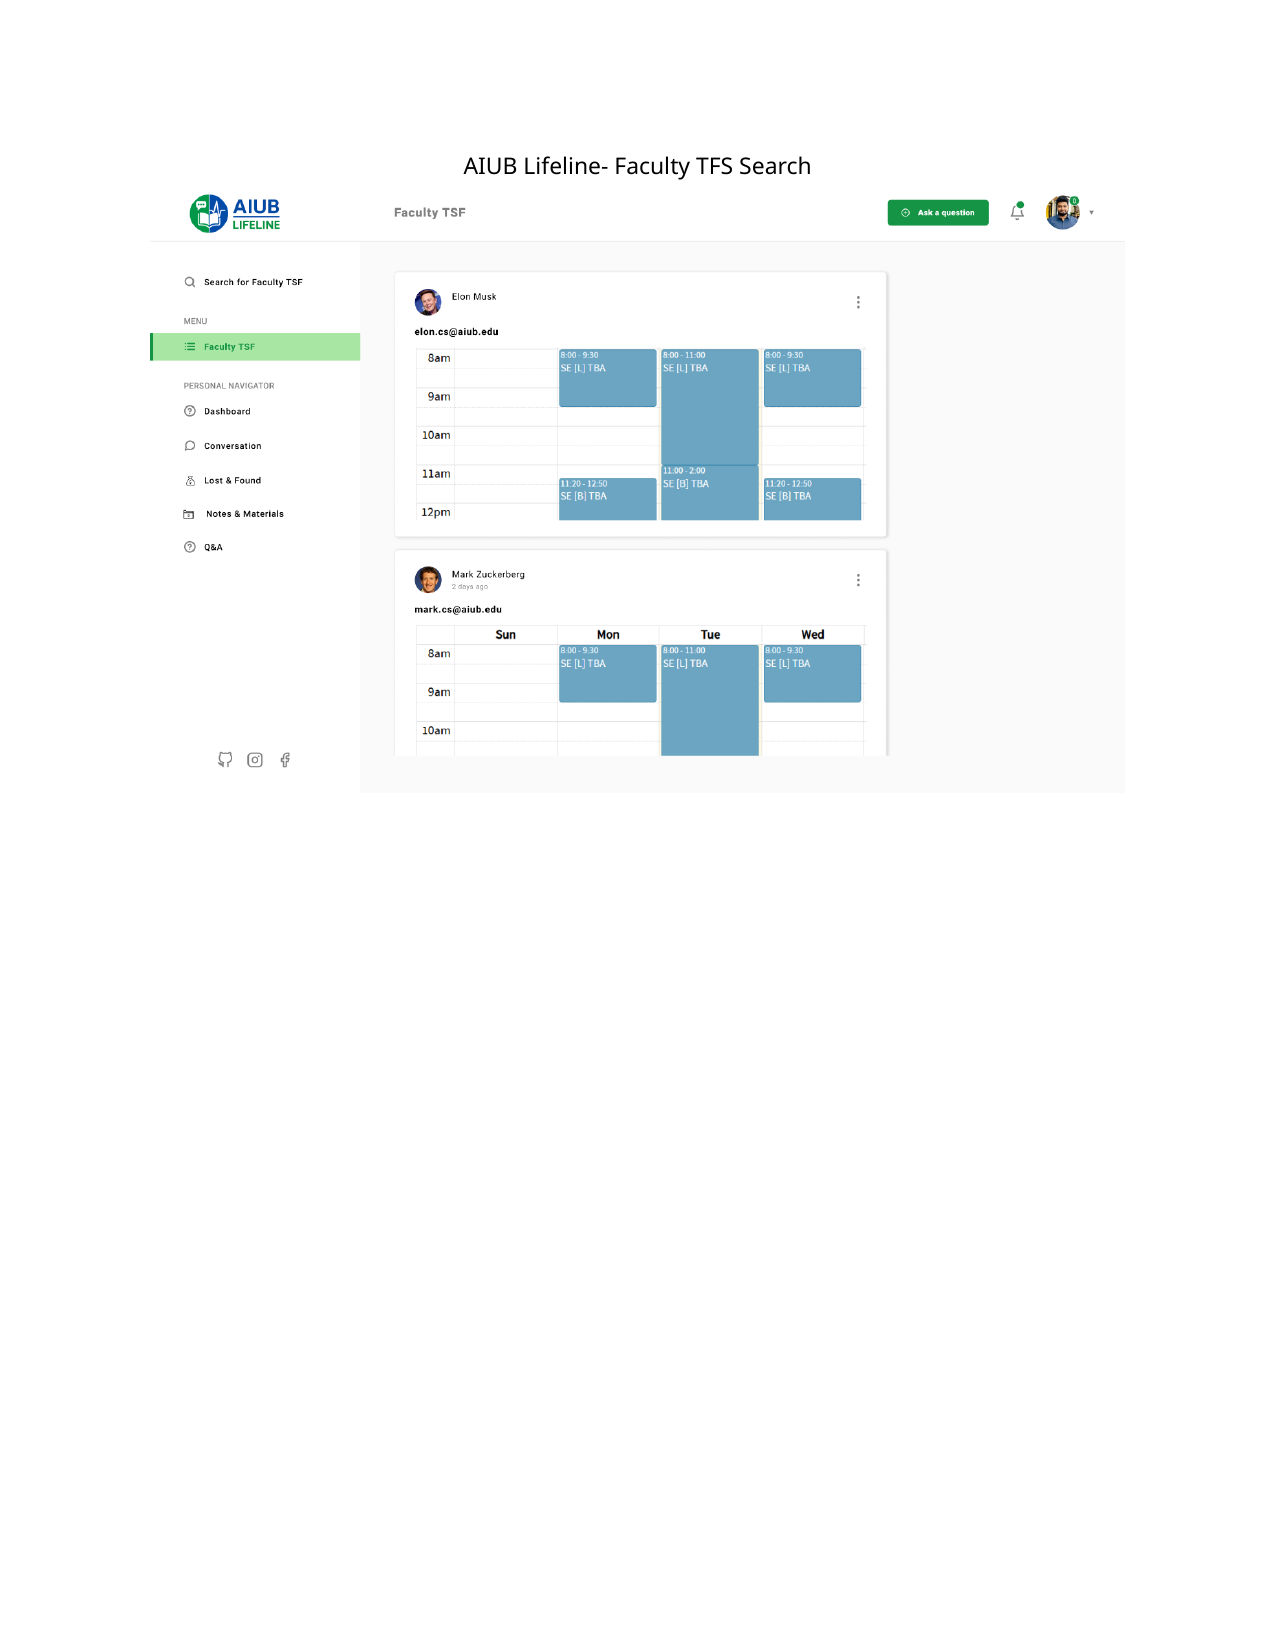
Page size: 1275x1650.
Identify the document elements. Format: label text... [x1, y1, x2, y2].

text AIUB Lifeline- Faculty TFS Search [150, 150, 1125, 186]
picture [150, 186, 1125, 793]
